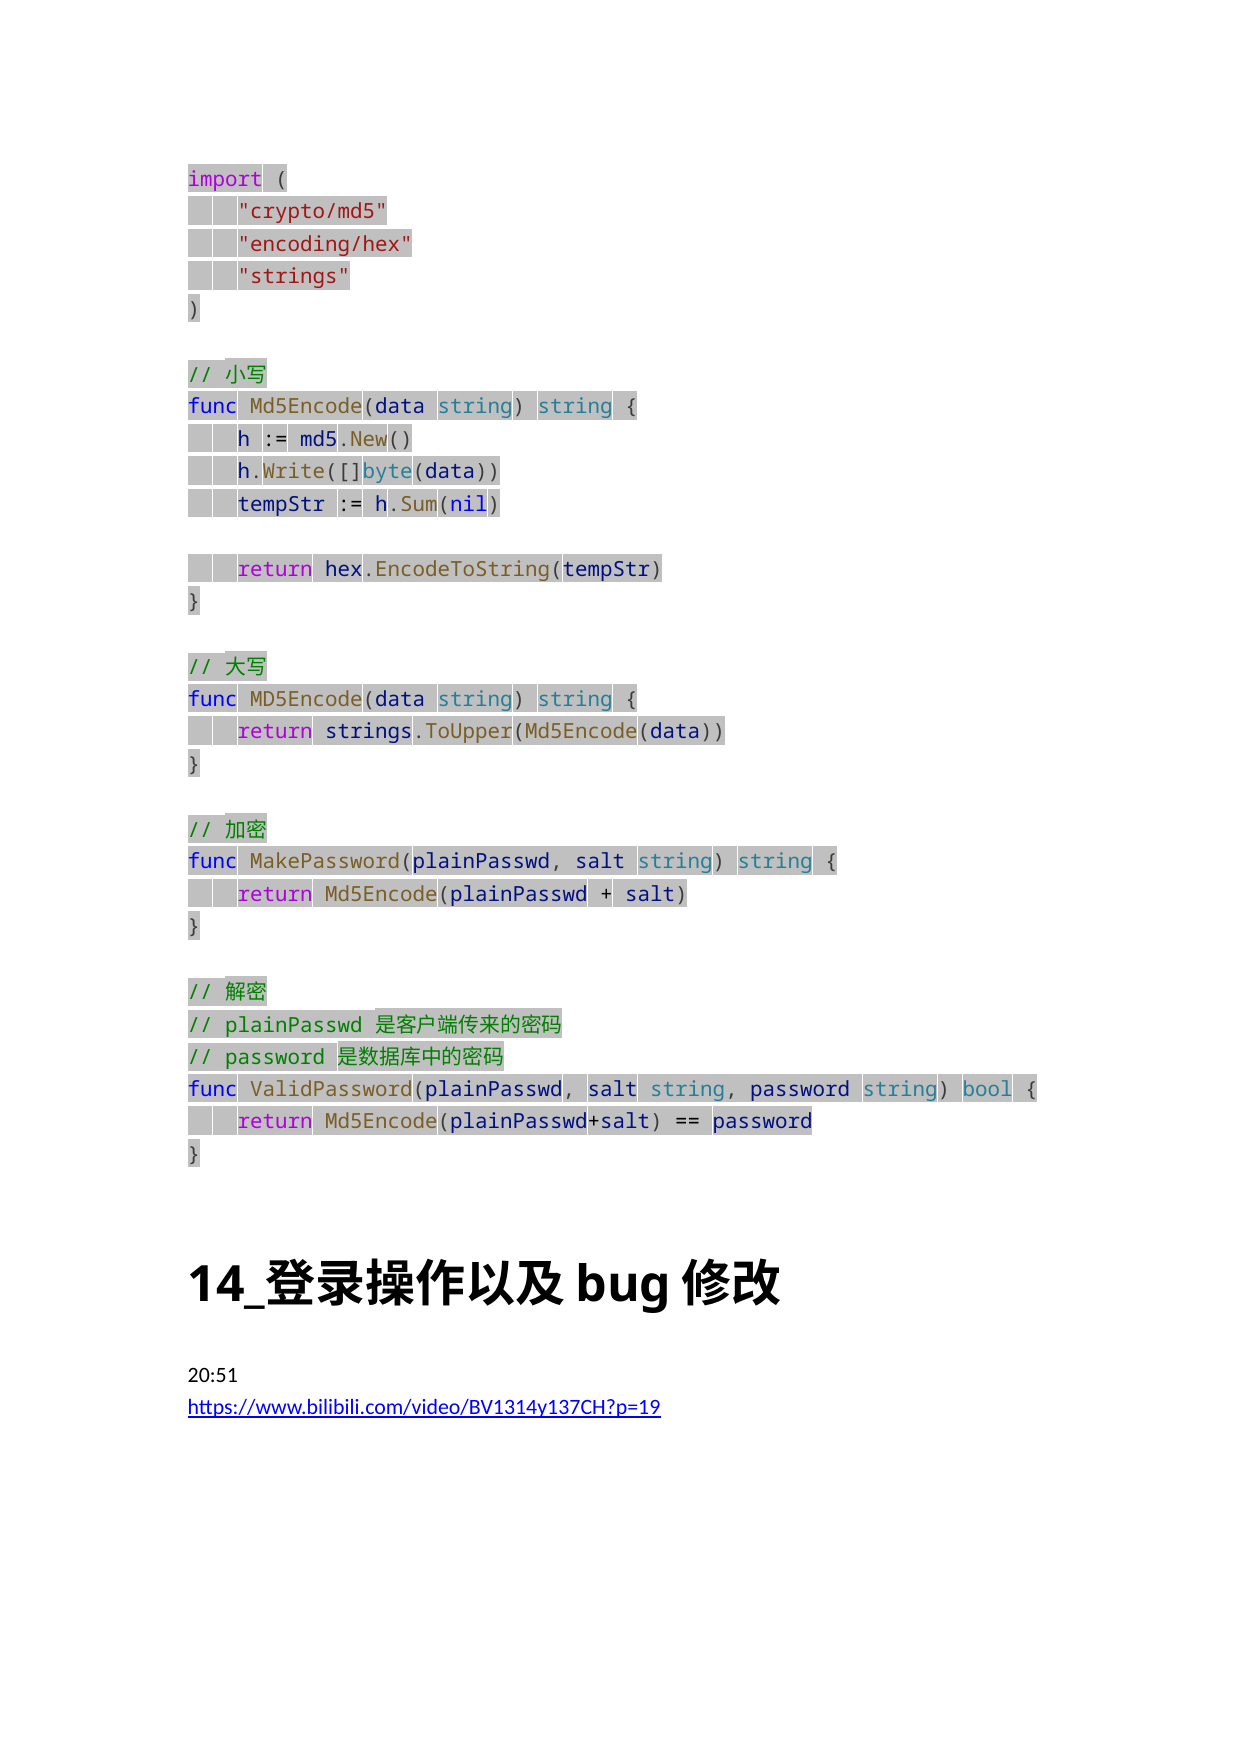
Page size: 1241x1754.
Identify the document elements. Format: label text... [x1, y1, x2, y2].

text func MakePassword(plainPasswd, salt string) string { [187, 844, 1053, 877]
text } [187, 584, 1053, 617]
text h.Write([]byte(data)) [187, 454, 1053, 487]
text return strings.ToUpper(Md5Encode(data)) [187, 714, 1053, 747]
text "strings" [187, 259, 1053, 292]
subtitle 14_登录操作以及bug修改 [187, 1231, 1053, 1329]
text func Md5Encode(data string) string { [187, 389, 1053, 422]
text return Md5Encode(plainPasswd + salt) [187, 877, 1053, 909]
text return hex.EncodeToString(tempStr) [187, 552, 1053, 584]
text } [187, 909, 1053, 942]
text func ValidPassword(plainPasswd, salt string, password string) bool { [187, 1072, 1053, 1104]
text return Md5Encode(plainPasswd+salt) == password [187, 1104, 1053, 1137]
text // 解密 [187, 974, 1053, 1007]
text // password 是数据库中的密码 [187, 1039, 1053, 1072]
text "encoding/hex" [187, 227, 1053, 259]
text "crypto/md5" [187, 194, 1053, 227]
text https://www.bilibili.com/video/BV1314y137CH?p=19 [187, 1390, 1053, 1423]
text h := md5.New() [187, 422, 1053, 454]
text func MD5Encode(data string) string { [187, 682, 1053, 714]
text } [187, 747, 1053, 779]
text tempStr := h.Sum(nil) [187, 487, 1053, 519]
text ) [187, 292, 1053, 324]
text // plainPasswd 是客户端传来的密码 [187, 1007, 1053, 1039]
text 20:51 [187, 1358, 1053, 1390]
text // 加密 [187, 812, 1053, 844]
text import ( [187, 162, 1053, 194]
text } [187, 1137, 1053, 1169]
text // 大写 [187, 649, 1053, 682]
text // 小写 [187, 357, 1053, 389]
